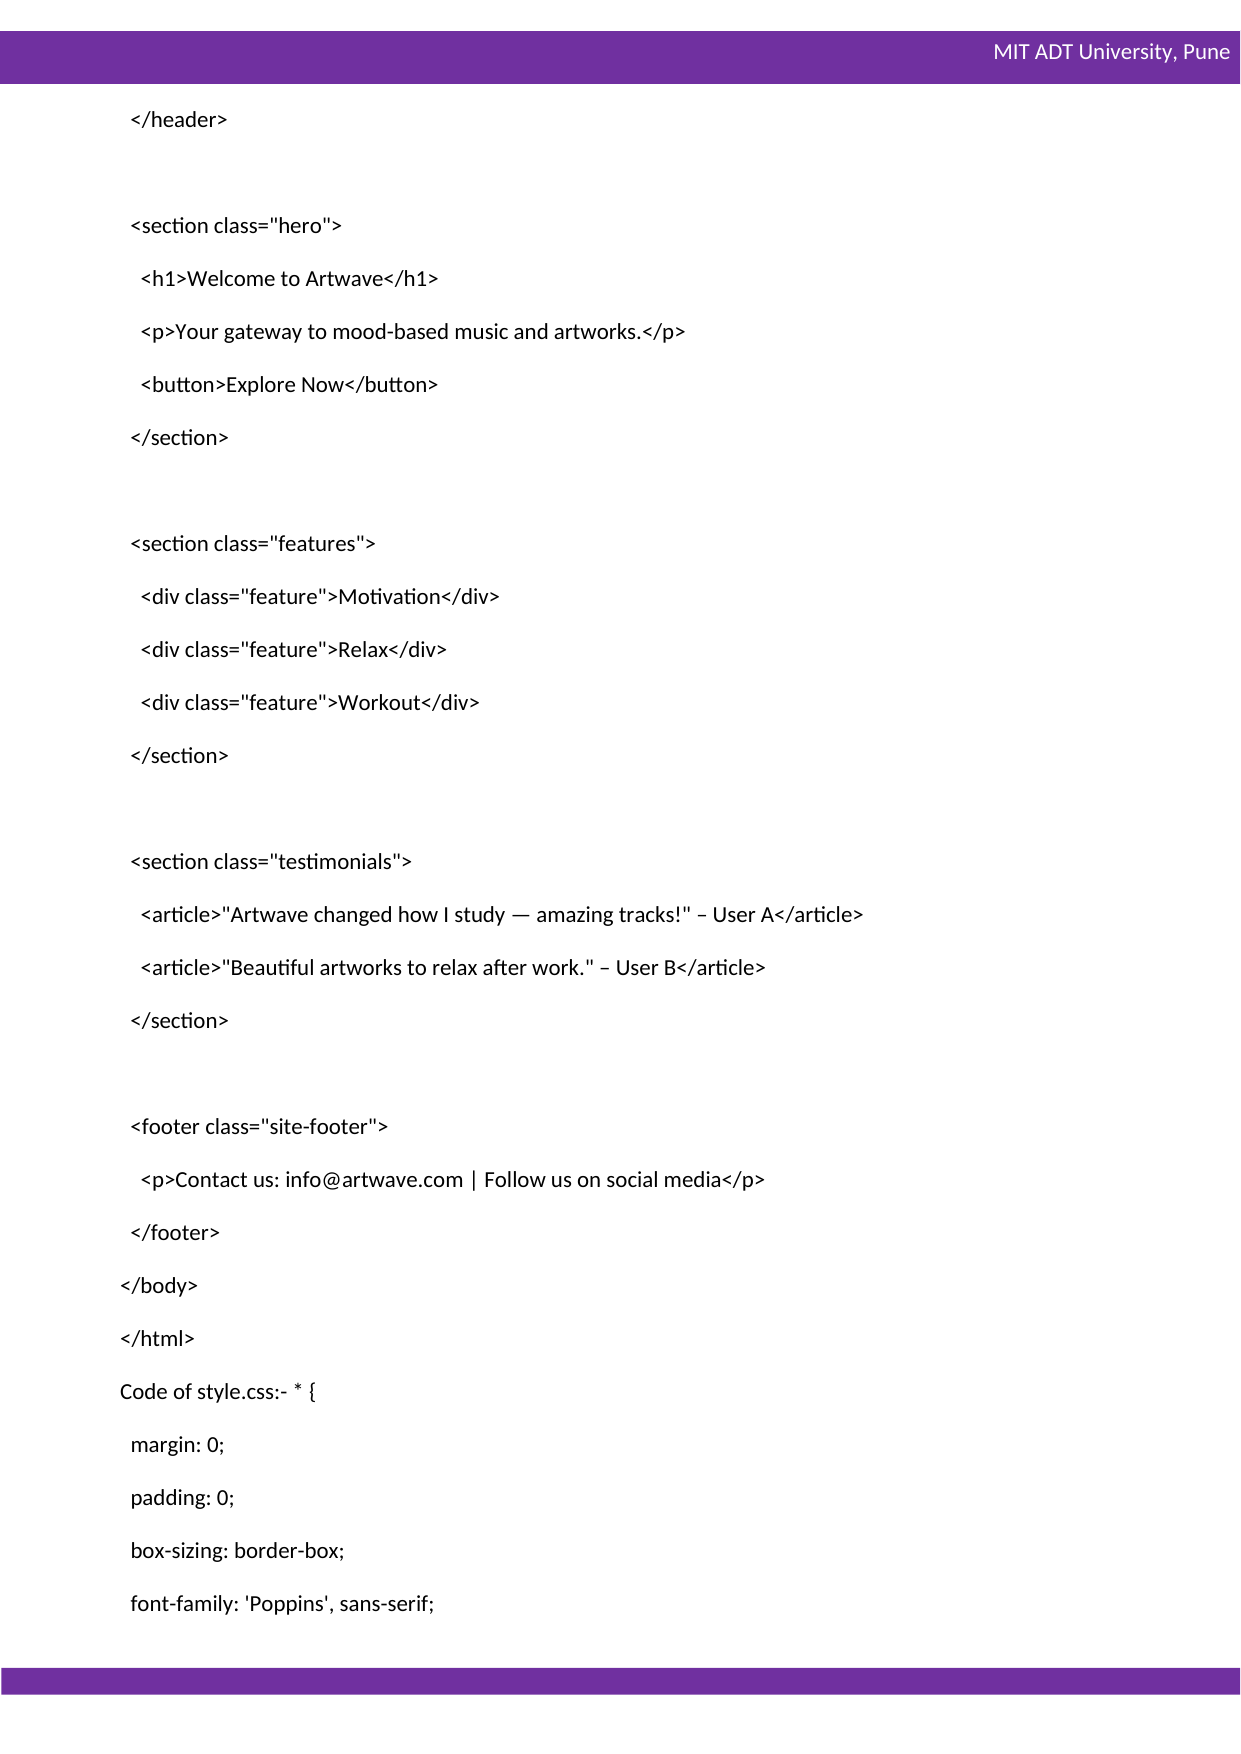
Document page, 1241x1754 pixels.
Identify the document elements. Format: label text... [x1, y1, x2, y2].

text </section> [120, 1006, 1195, 1034]
text <article>"Artwave changed how I study — amazing tracks!" – User A</article> [120, 900, 1195, 928]
text <div class="feature">Relax</div> [120, 635, 1195, 663]
text font-family: 'Poppins', sans-serif; [120, 1589, 1195, 1618]
text padding: 0; [120, 1483, 1195, 1512]
text </body> [120, 1271, 1195, 1299]
text </section> [120, 741, 1195, 769]
text <section class="hero"> [120, 211, 1195, 239]
text margin: 0; [120, 1431, 1195, 1458]
text <p>Contact us: info@artwave.com | Follow us on social media</p> [120, 1165, 1195, 1193]
text </section> [120, 423, 1195, 451]
text </footer> [120, 1218, 1195, 1246]
text <section class="features"> [120, 529, 1195, 557]
text <div class="feature">Workout</div> [120, 688, 1195, 716]
text <h1>Welcome to Artwave</h1> [120, 264, 1195, 292]
text </header> [120, 105, 1195, 133]
text Code of style.css:- * { [120, 1377, 1195, 1406]
text <div class="feature">Motivation</div> [120, 582, 1195, 610]
text <button>Explore Now</button> [120, 370, 1195, 398]
text </html> [120, 1324, 1195, 1352]
text <p>Your gateway to mood-based music and artworks.</p> [120, 317, 1195, 345]
text <section class="testimonials"> [120, 847, 1195, 875]
text <article>"Beautiful artworks to relax after work." – User B</article> [120, 953, 1195, 981]
text <footer class="site-footer"> [120, 1112, 1195, 1140]
text box-sizing: border-box; [120, 1537, 1195, 1564]
